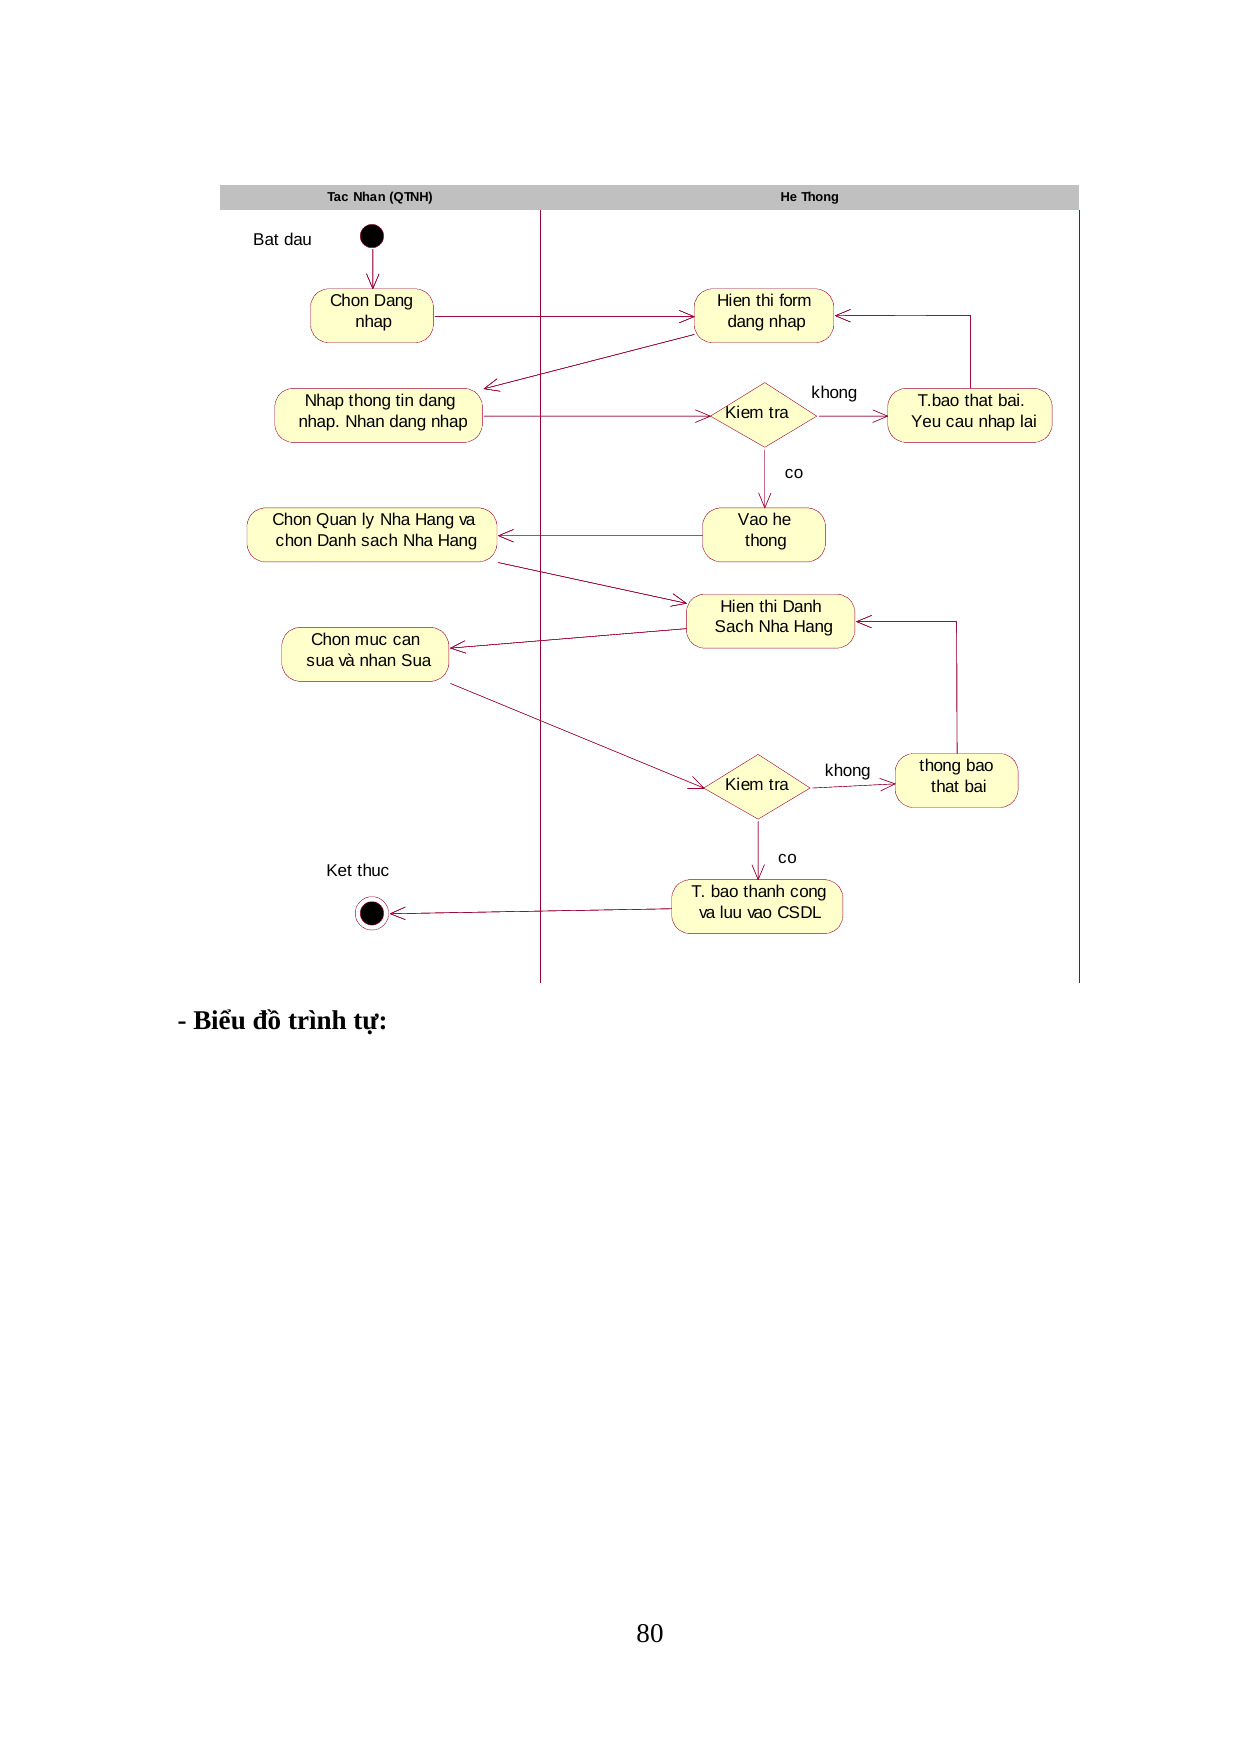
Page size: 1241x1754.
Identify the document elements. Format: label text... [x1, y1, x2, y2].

text - Biểu đồ trình tự: [177, 1004, 1122, 1035]
